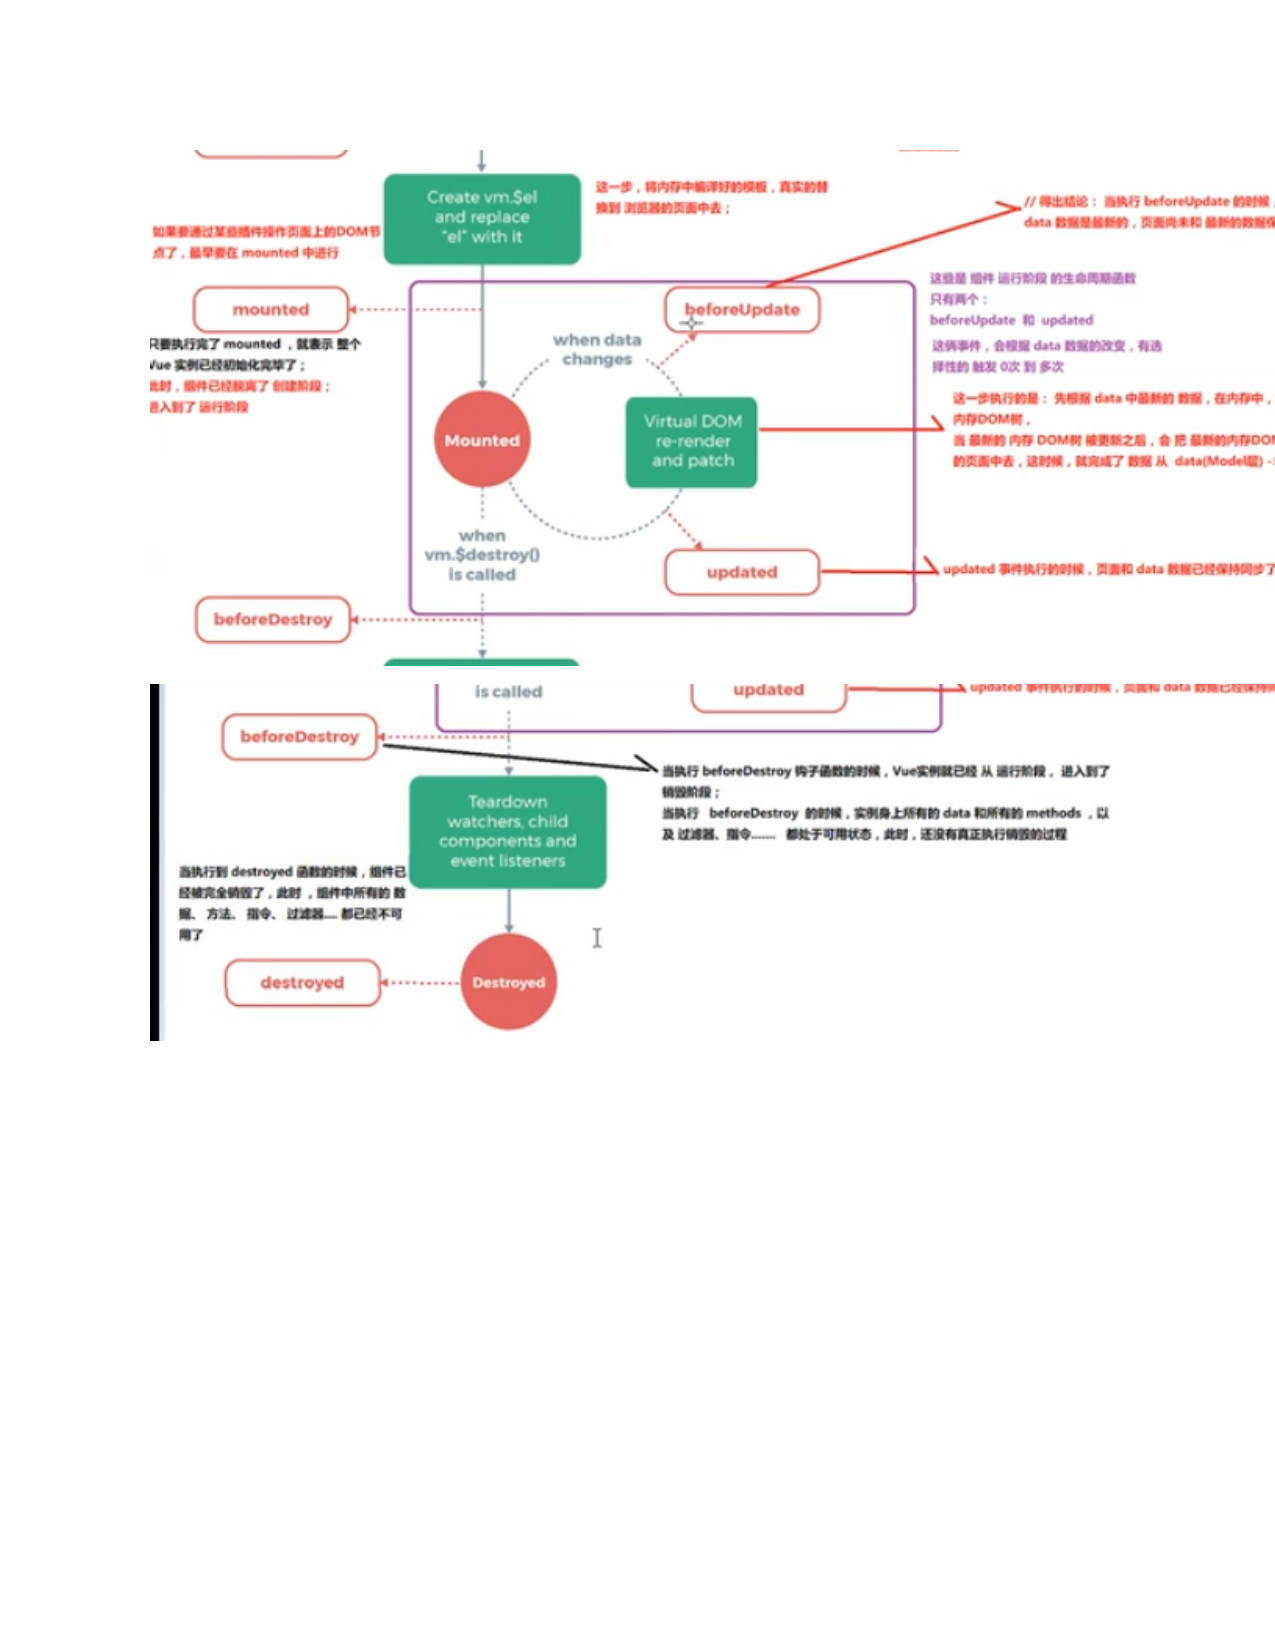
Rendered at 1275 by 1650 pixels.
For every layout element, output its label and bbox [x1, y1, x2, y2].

picture [150, 150, 1275, 666]
picture [150, 684, 1275, 1041]
